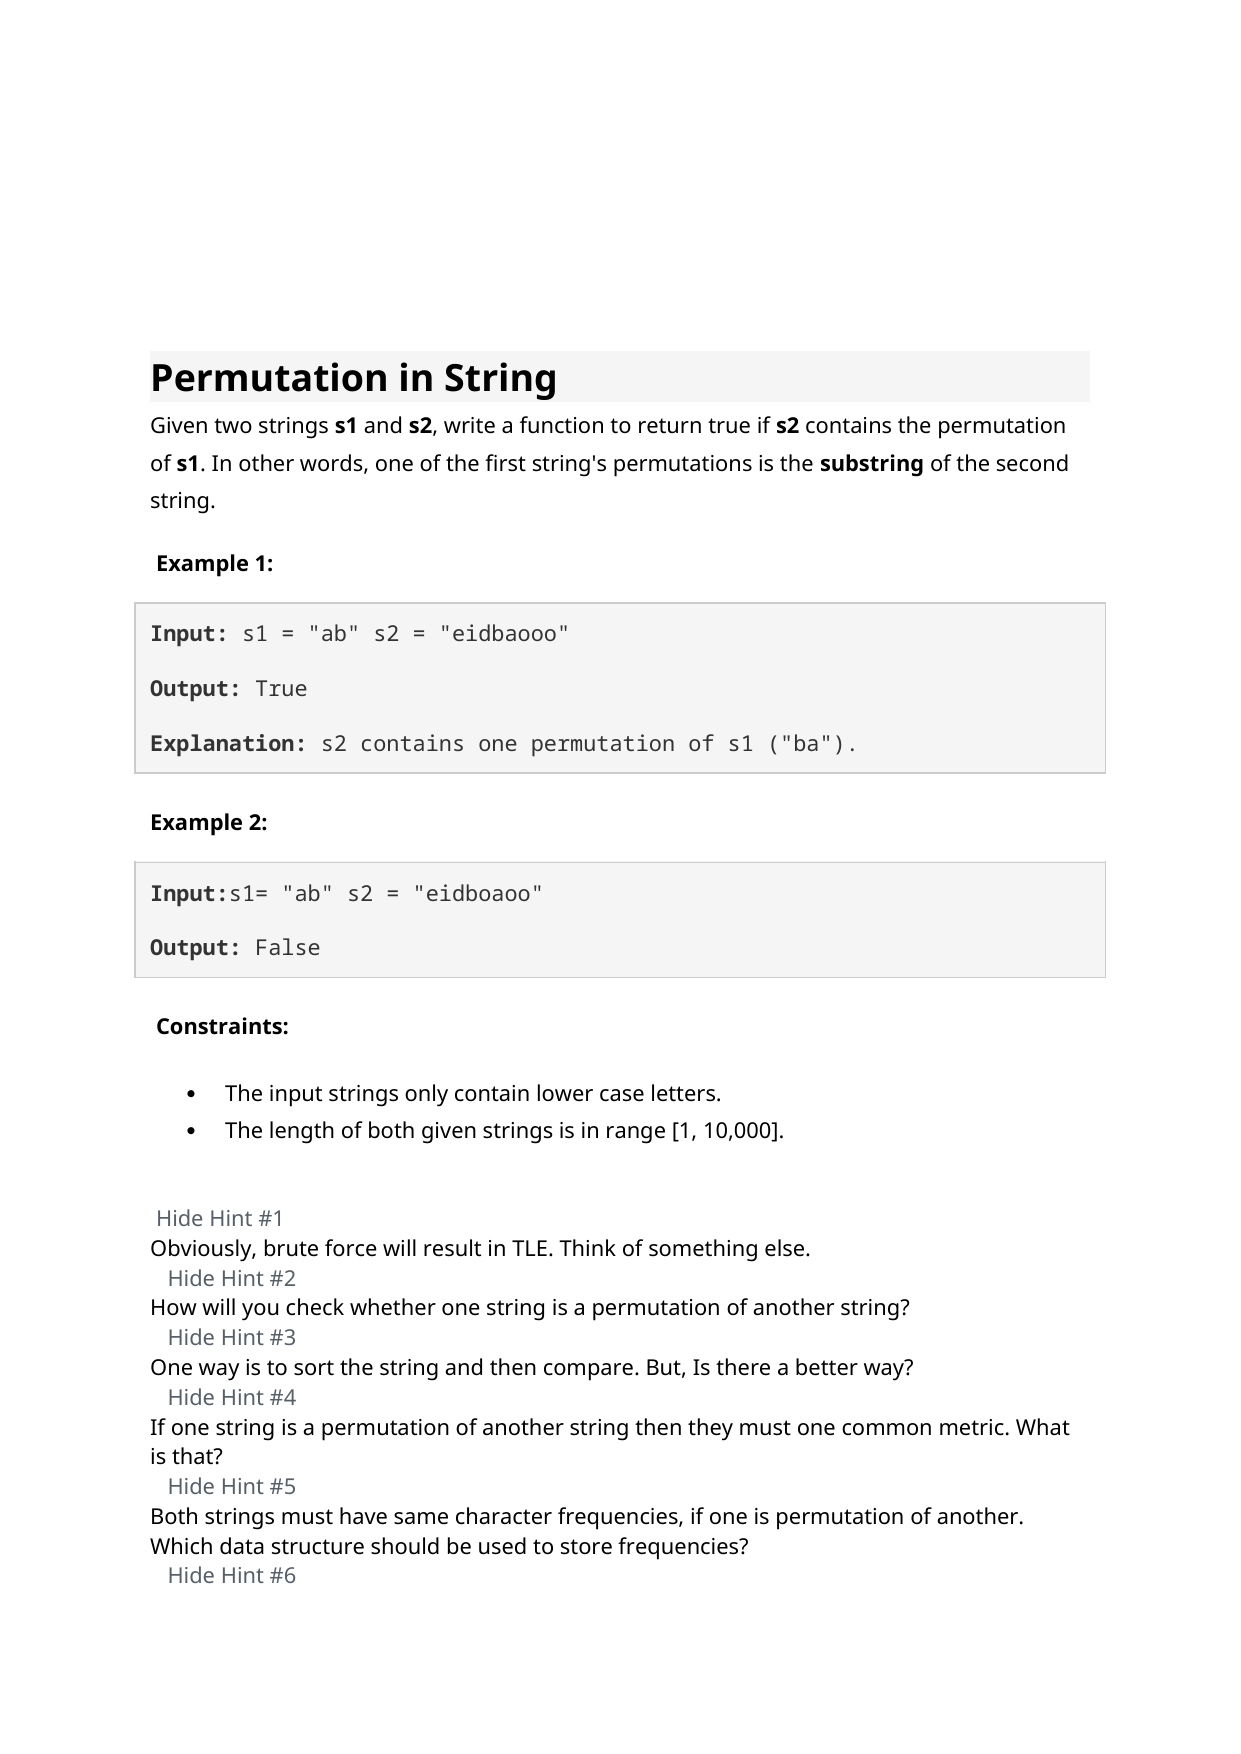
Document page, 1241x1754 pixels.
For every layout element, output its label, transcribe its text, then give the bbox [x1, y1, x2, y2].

text Hide Hint #6 [150, 1560, 1090, 1590]
text Hide Hint #5 [150, 1471, 1090, 1501]
list The length of both given strings is in range [1, 10,000]. [187, 1107, 1090, 1145]
list The input strings only contain lower case letters. [187, 1070, 1090, 1107]
text Both strings must have same character frequencies, if one is permutation of another. Which data structure should be used to store frequencies? [150, 1501, 1090, 1560]
text Output: True [136, 657, 1105, 703]
text Constraints: [150, 1003, 1090, 1041]
text Hide Hint #3 [150, 1322, 1090, 1352]
text If one string is a permutation of another string then they must one common metric. What is that? [150, 1411, 1090, 1471]
text Hide Hint #4 [150, 1382, 1090, 1411]
text Output: False [136, 916, 1105, 977]
text Explanation: s2 contains one permutation of s1 ("ba"). [136, 712, 1105, 772]
text Permutation in String [150, 351, 1090, 402]
text Input:s1= "ab" s2 = "eidboaoo" [136, 863, 1105, 907]
text How will you check whether one string is a permutation of another string? [150, 1292, 1090, 1322]
text Given two strings s1 and s2, write a function to return true if s2 contains the permutation of s1. In other words, one of the first string's permutations is the substring of the second string. [150, 402, 1090, 515]
text Hide Hint #2 [150, 1262, 1090, 1292]
text Hide Hint #1 [150, 1203, 1090, 1233]
text Example 1: [150, 540, 1090, 577]
text One way is to sort the string and then compare. But, Is there a better way? [150, 1352, 1090, 1382]
text Example 2: [150, 799, 1090, 836]
text Obviously, brute force will result in TLE. Think of something else. [150, 1233, 1090, 1262]
text Input: s1 = "ab" s2 = "eidbaooo" [136, 604, 1105, 648]
